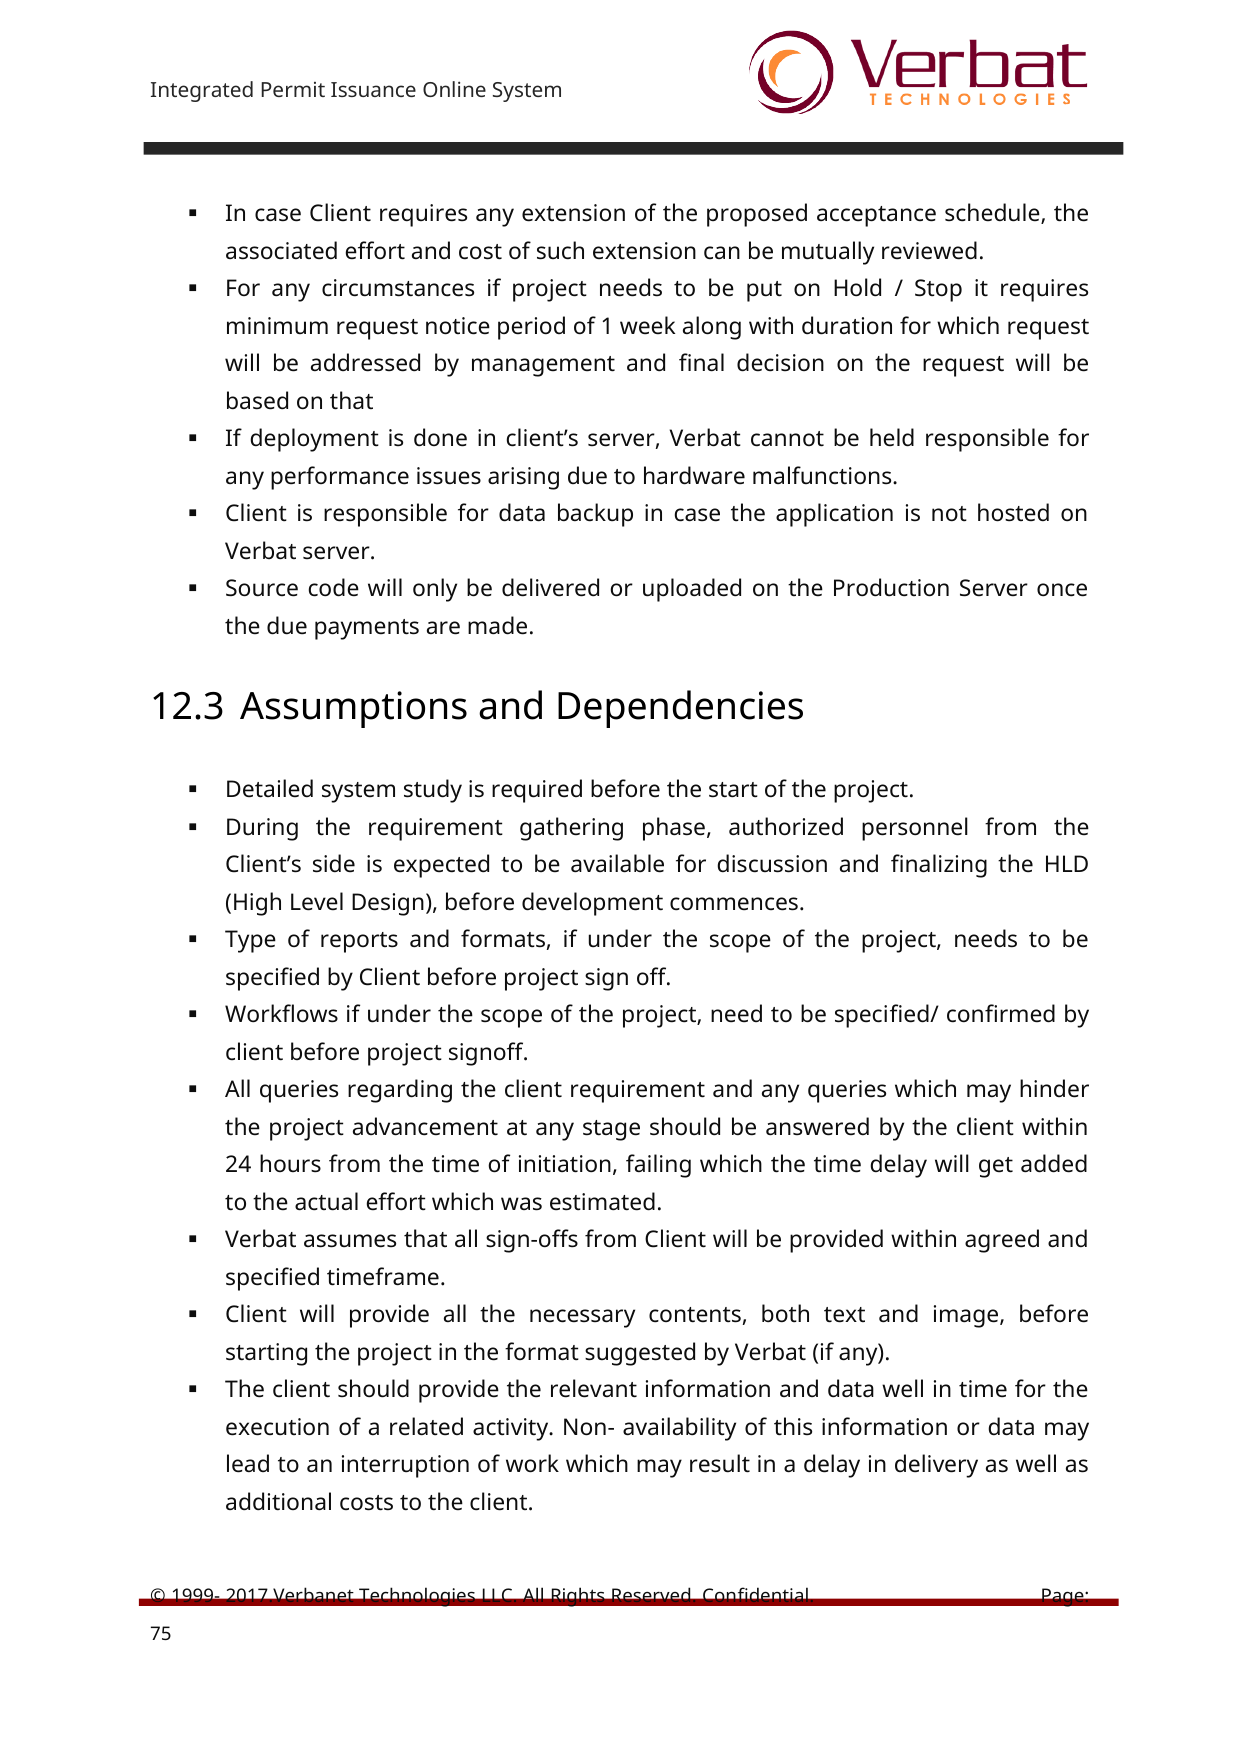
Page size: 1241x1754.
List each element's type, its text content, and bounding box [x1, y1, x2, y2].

list In case Client requires any extension of the proposed acceptance schedule, the associated effort and cost of such extension can be mutually reviewed. [187, 192, 1090, 267]
list All queries regarding the client requirement and any queries which may hinder the project advancement at any stage should be answered by the client within 24 hours from the time of initiation, failing which the time delay will get added to the actual effort which was estimated. [187, 1068, 1090, 1218]
list For any circumstances if project needs to be put on Hold / Stop it requires minimum request notice period of 1 week along with duration for which request will be addressed by management and final decision on the request will be based on that [187, 267, 1090, 417]
list Client is responsible for data backup in case the application is not hosted on Verbat server. [187, 492, 1090, 567]
list During the requirement gathering phase, authorized personnel from the Client’s side is expected to be available for discussion and finalizing the HLD (High Level Design), before development commences. [187, 805, 1090, 918]
list Type of reports and formats, if under the scope of the project, needs to be specified by Client before project sign off. [187, 918, 1090, 993]
list Client will provide all the necessary contents, both text and image, before starting the project in the format suggested by Verbat (if any). [187, 1293, 1090, 1368]
picture [745, 26, 1089, 114]
list If deployment is done in client’s server, Verbat cannot be held responsible for any performance issues arising due to hardware malfunctions. [187, 417, 1090, 492]
list Source code will only be delivered or uploaded on the Production Server once the due payments are made. [187, 567, 1090, 642]
list Workflows if under the scope of the project, need to be specified/ confirmed by client before project signoff. [187, 993, 1090, 1068]
list Verbat assumes that all sign-offs from Client will be provided within agreed and specified timeframe. [187, 1218, 1090, 1293]
list Detailed system study is required before the start of the project. [187, 768, 1090, 805]
list The client should provide the relevant information and data well in time for the execution of a related activity. Non- availability of this information or data may lead to an interruption of work which may result in a delay in delivery as well as additional costs to the client. [187, 1368, 1090, 1518]
subtitle Assumptions and Dependencies [150, 679, 1090, 730]
